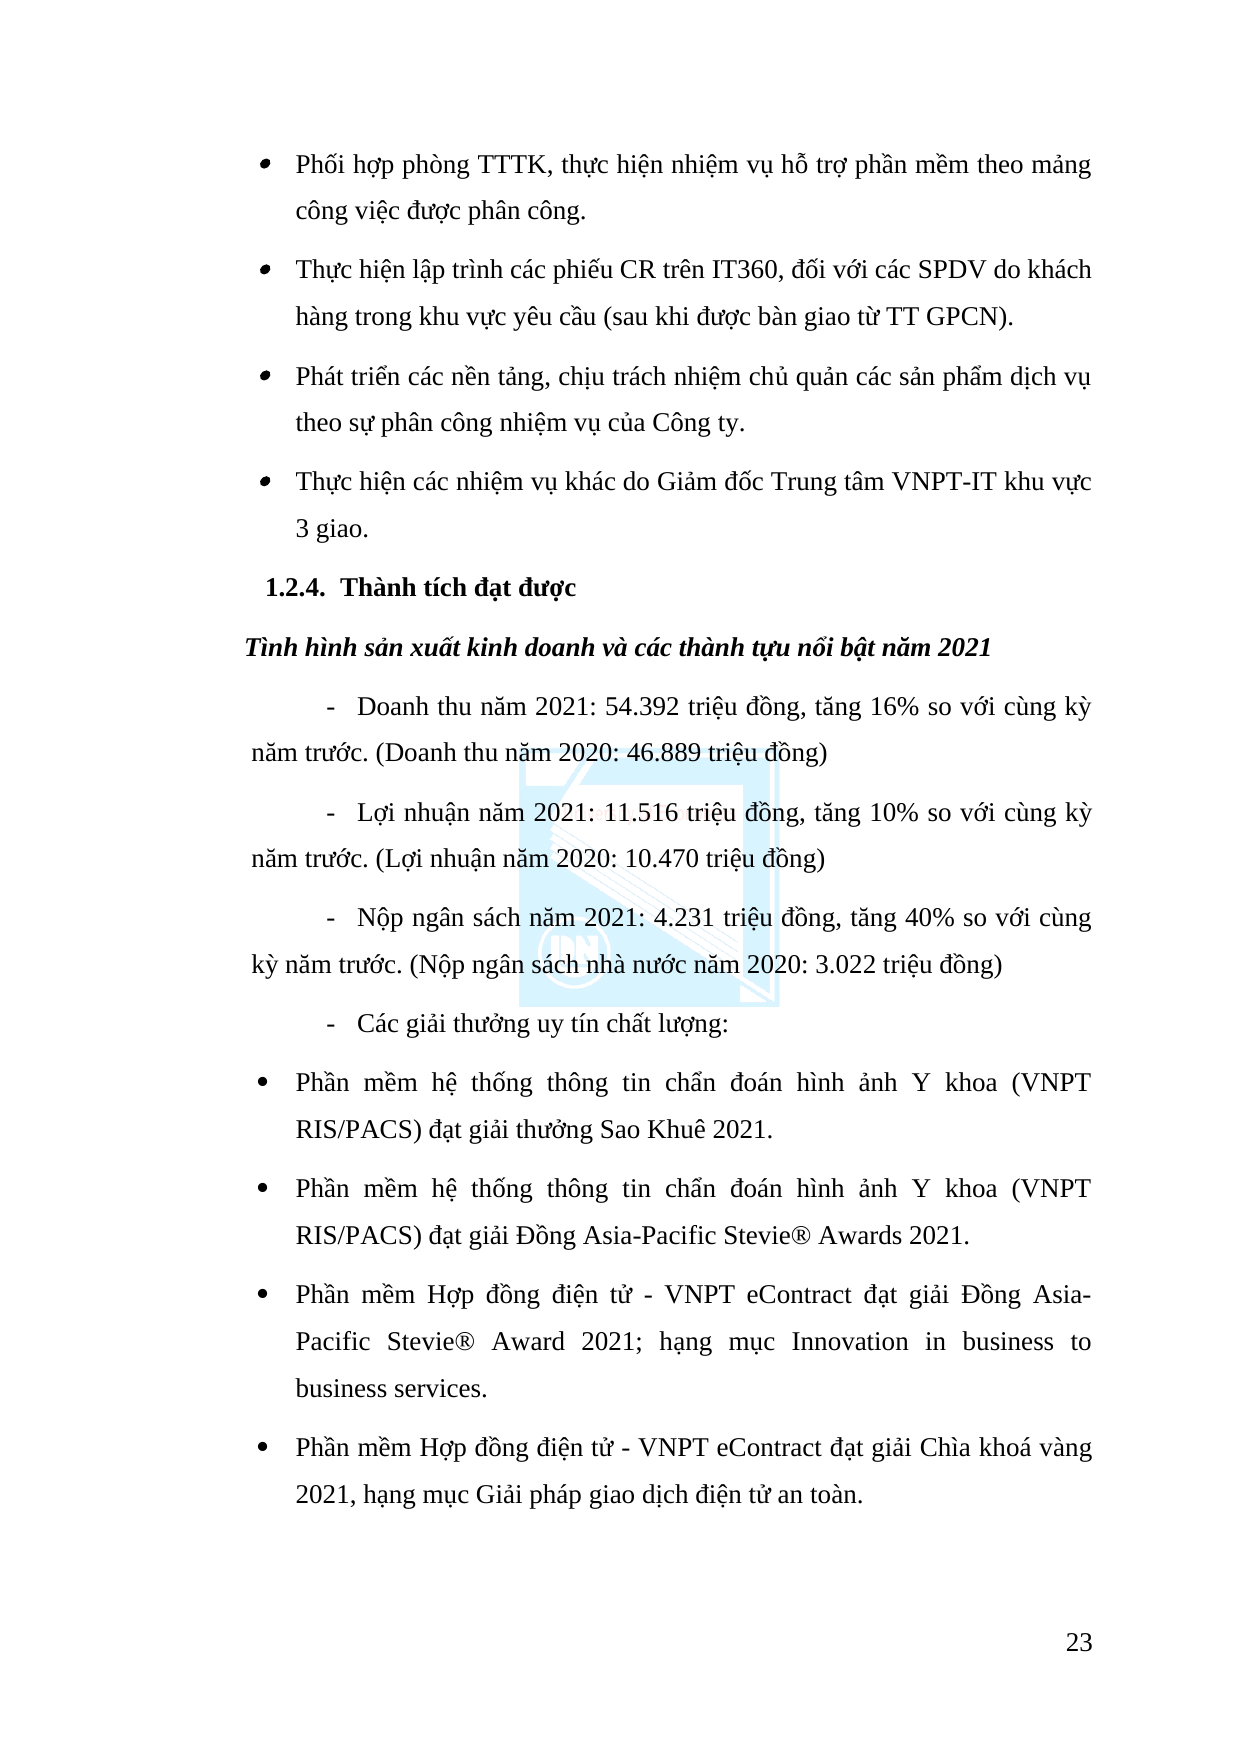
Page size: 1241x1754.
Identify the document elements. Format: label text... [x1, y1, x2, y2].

list Phần mềm Hợp đồng điện tử - VNPT eContract đạt giải Đồng Asia-Pacific Stevie® Award 2021; hạng mục Innovation in business to business services. [258, 1278, 1092, 1403]
list Phần mềm Hợp đồng điện tử - VNPT eContract đạt giải Chìa khoá vàng 2021, hạng mục Giải pháp giao dịch điện tử an toàn. [258, 1431, 1092, 1509]
list Phát triển các nền tảng, chịu trách nhiệm chủ quản các sản phẩm dịch vụ theo sự phân công nhiệm vụ của Công ty. [258, 359, 1092, 437]
list Phối hợp phòng TTTK, thực hiện nhiệm vụ hỗ trợ phần mềm theo mảng công việc được phân công. [258, 148, 1092, 226]
list Phần mềm hệ thống thông tin chẩn đoán hình ảnh Y khoa (VNPT RIS/PACS) đạt giải Đồng Asia-Pacific Stevie® Awards 2021. [258, 1172, 1092, 1250]
list Phần mềm hệ thống thông tin chẩn đoán hình ảnh Y khoa (VNPT RIS/PACS) đạt giải thưởng Sao Khuê 2021. [258, 1066, 1092, 1144]
list Thực hiện các nhiệm vụ khác do Giảm đốc Trung tâm VNPT-IT khu vực 3 giao. [258, 466, 1092, 543]
text Lợi nhuận năm 2021: 11.516 triệu đồng, tăng 10% so với cùng kỳ năm trước. (Lợi nhuận năm 2020: 10.470 triệu đồng) [251, 796, 1092, 873]
text Các giải thưởng uy tín chất lượng: [251, 1007, 1092, 1038]
subtitle Thành tích đạt được [265, 571, 1092, 603]
text Tình hình sản xuất kinh doanh và các thành tựu nổi bật năm 2021 [207, 631, 1092, 662]
list Thực hiện lập trình các phiếu CR trên IT360, đối với các SPDV do khách hàng trong khu vực yêu cầu (sau khi được bàn giao từ TT GPCN). [258, 254, 1092, 332]
text Doanh thu năm 2021: 54.392 triệu đồng, tăng 16% so với cùng kỳ năm trước. (Doanh thu năm 2020: 46.889 triệu đồng) [251, 690, 1092, 768]
text Nộp ngân sách năm 2021: 4.231 triệu đồng, tăng 40% so với cùng kỳ năm trước. (Nộp ngân sách nhà nước năm 2020: 3.022 triệu đồng) [251, 901, 1092, 979]
